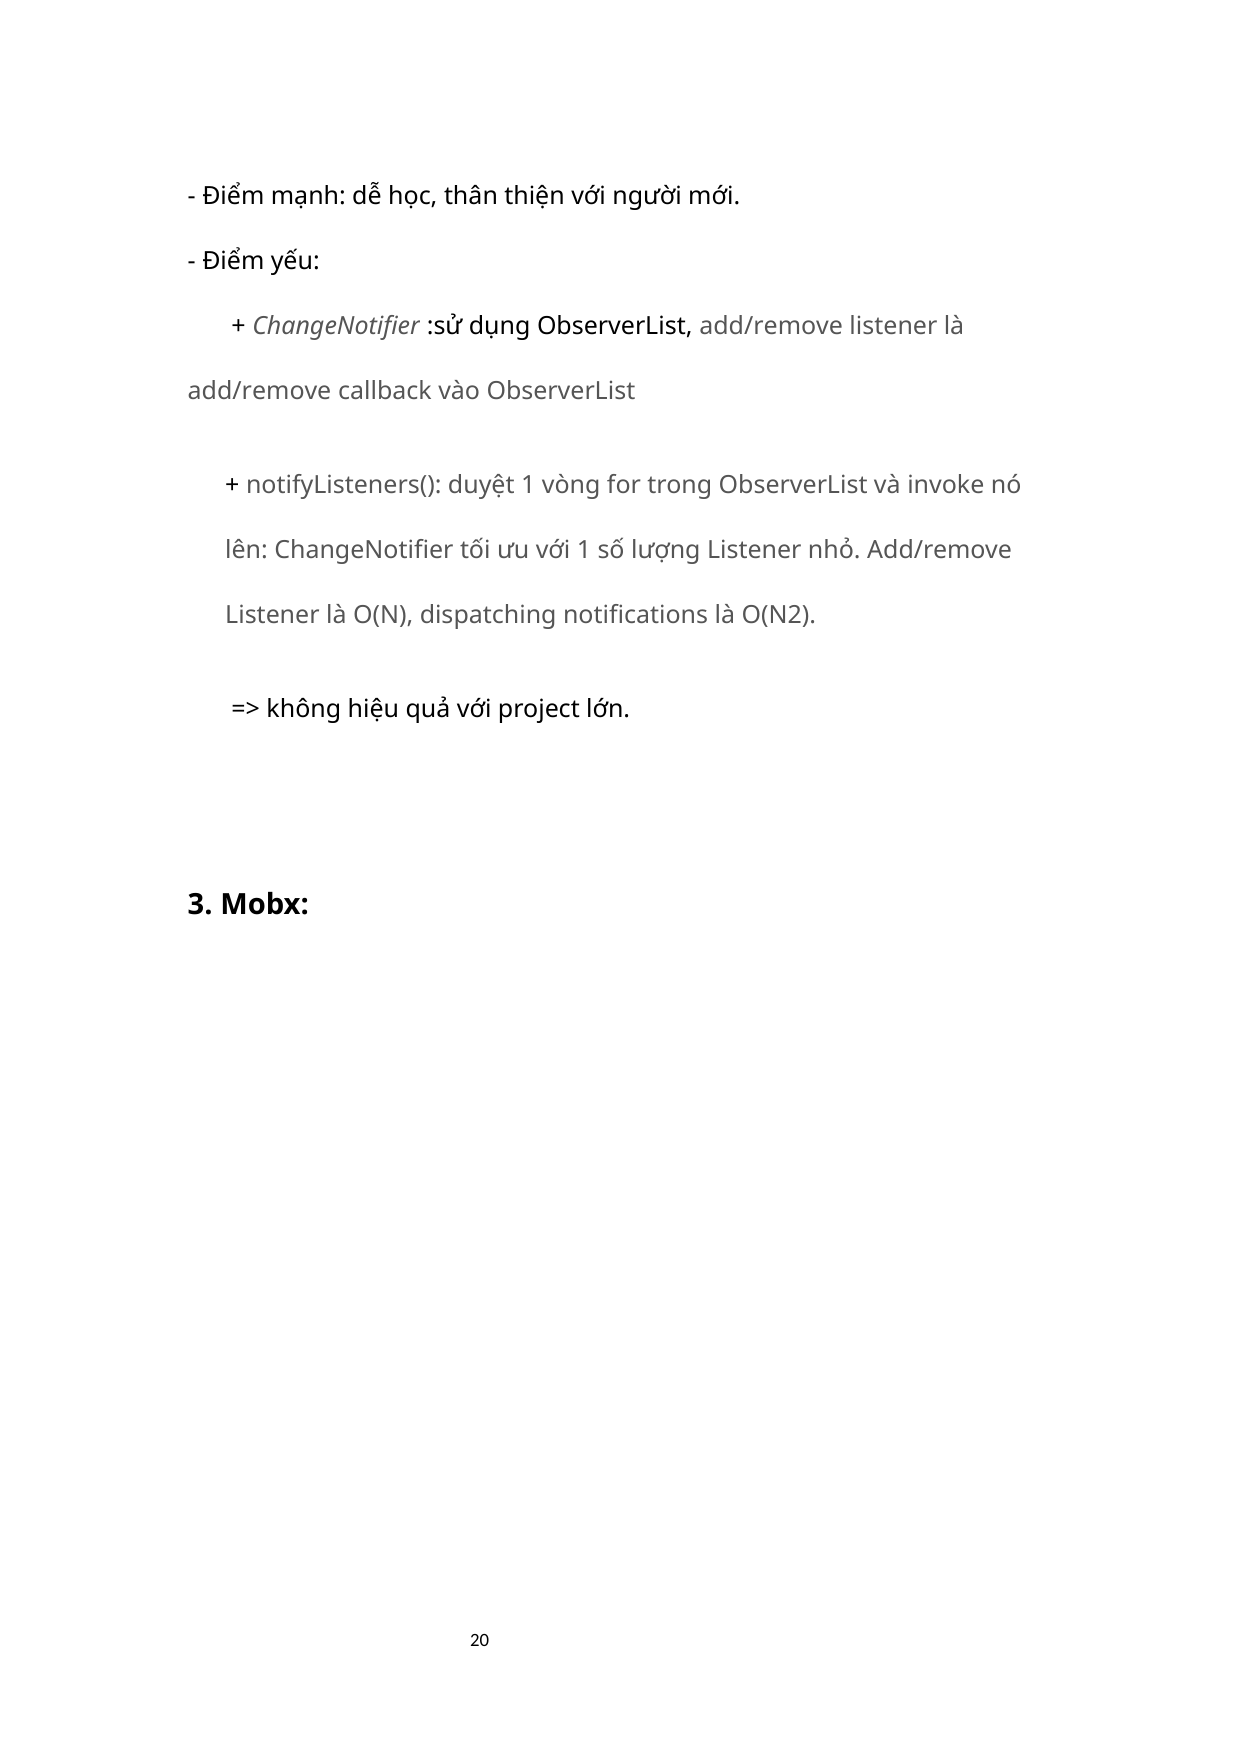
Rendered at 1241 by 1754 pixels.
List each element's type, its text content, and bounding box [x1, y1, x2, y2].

list => không hiệu quả với project lớn. [187, 675, 1053, 740]
list + notifyListeners(): duyệt 1 vòng for trong ObserverList và invoke nó lên: ChangeNotifier tối ưu với 1 số lượng Listener nhỏ. Add/remove Listener là O(N), dispatching notifications là O(N2). [225, 451, 1053, 646]
list - Điểm mạnh: dễ học, thân thiện với người mới. [187, 162, 1053, 227]
list - Điểm yếu: [187, 227, 1053, 292]
list Mobx: [187, 870, 1053, 935]
text + ChangeNotifier :sử dụng ObserverList, add/remove listener là add/remove callback vào ObserverList [187, 292, 1053, 422]
